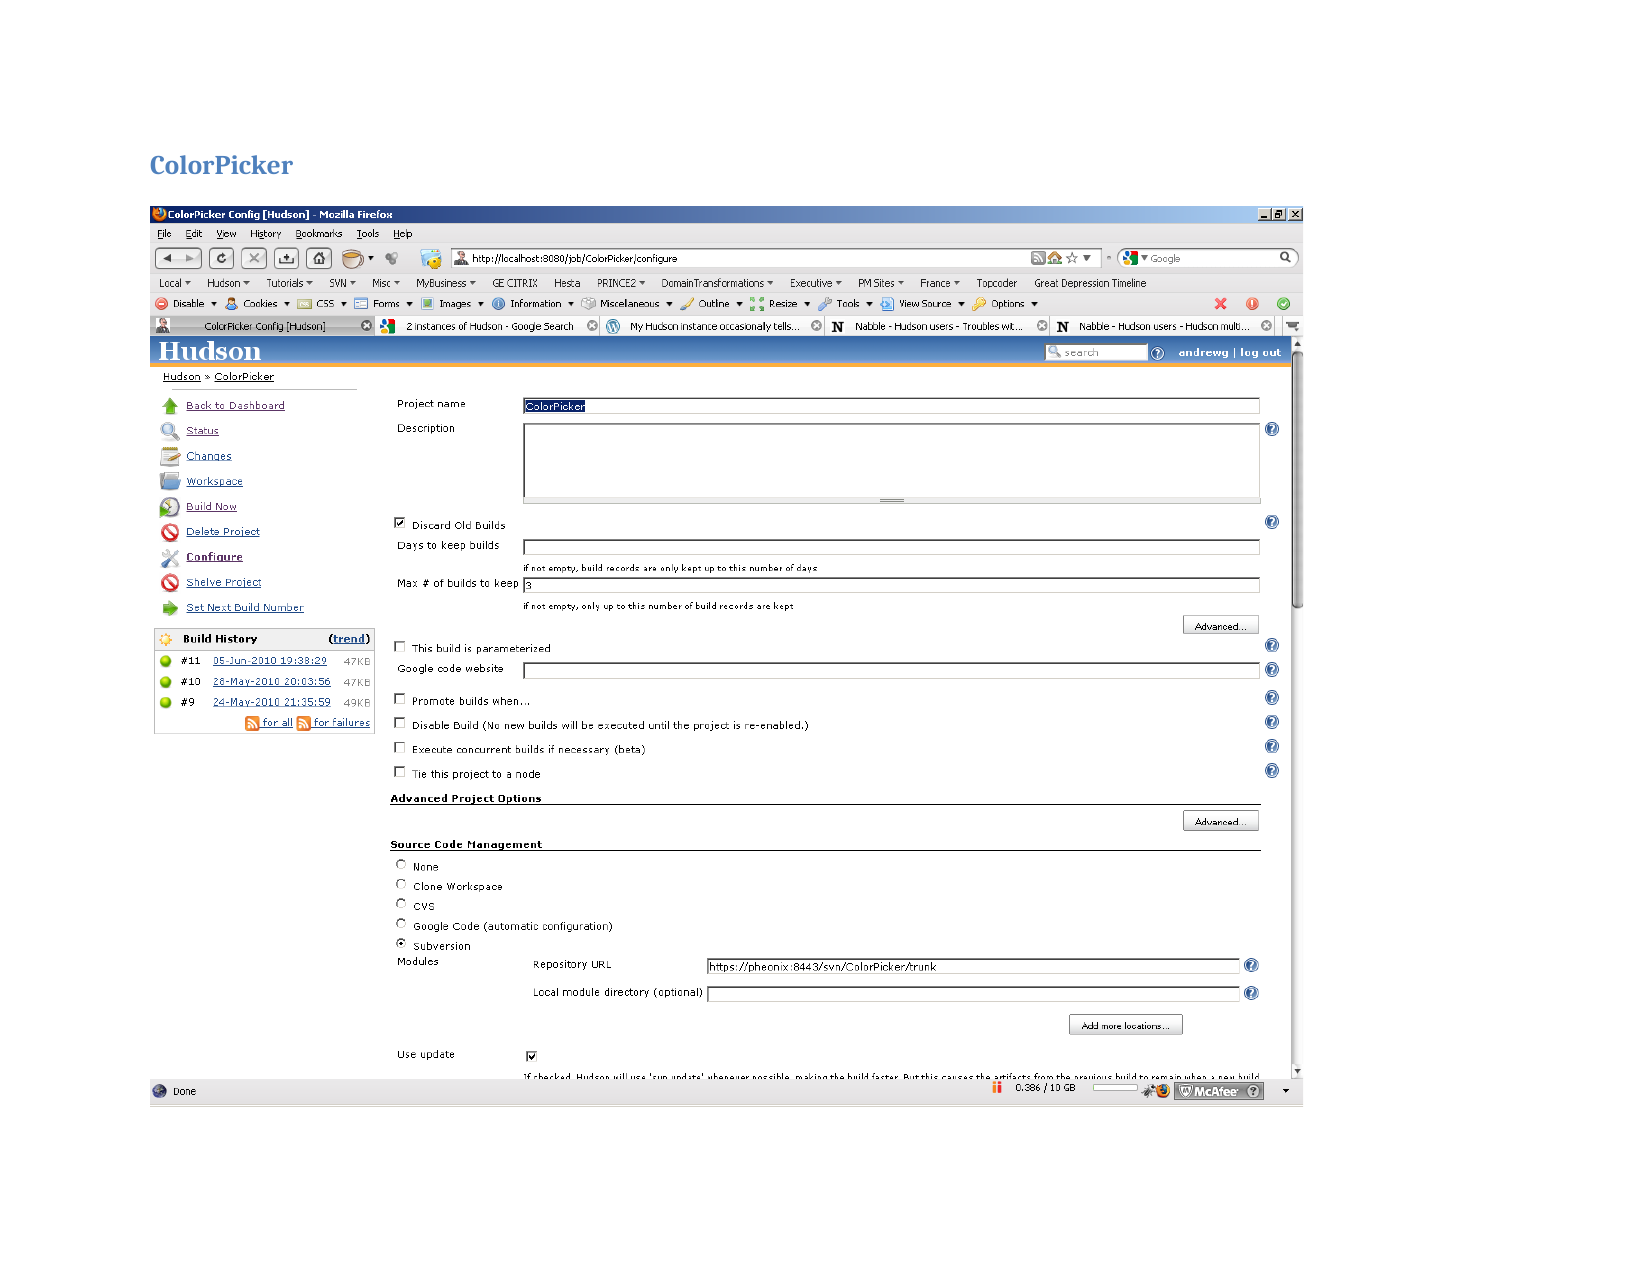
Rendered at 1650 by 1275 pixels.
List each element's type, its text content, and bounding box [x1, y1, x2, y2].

picture [150, 206, 1304, 1107]
subtitle ColorPicker [150, 150, 1500, 181]
